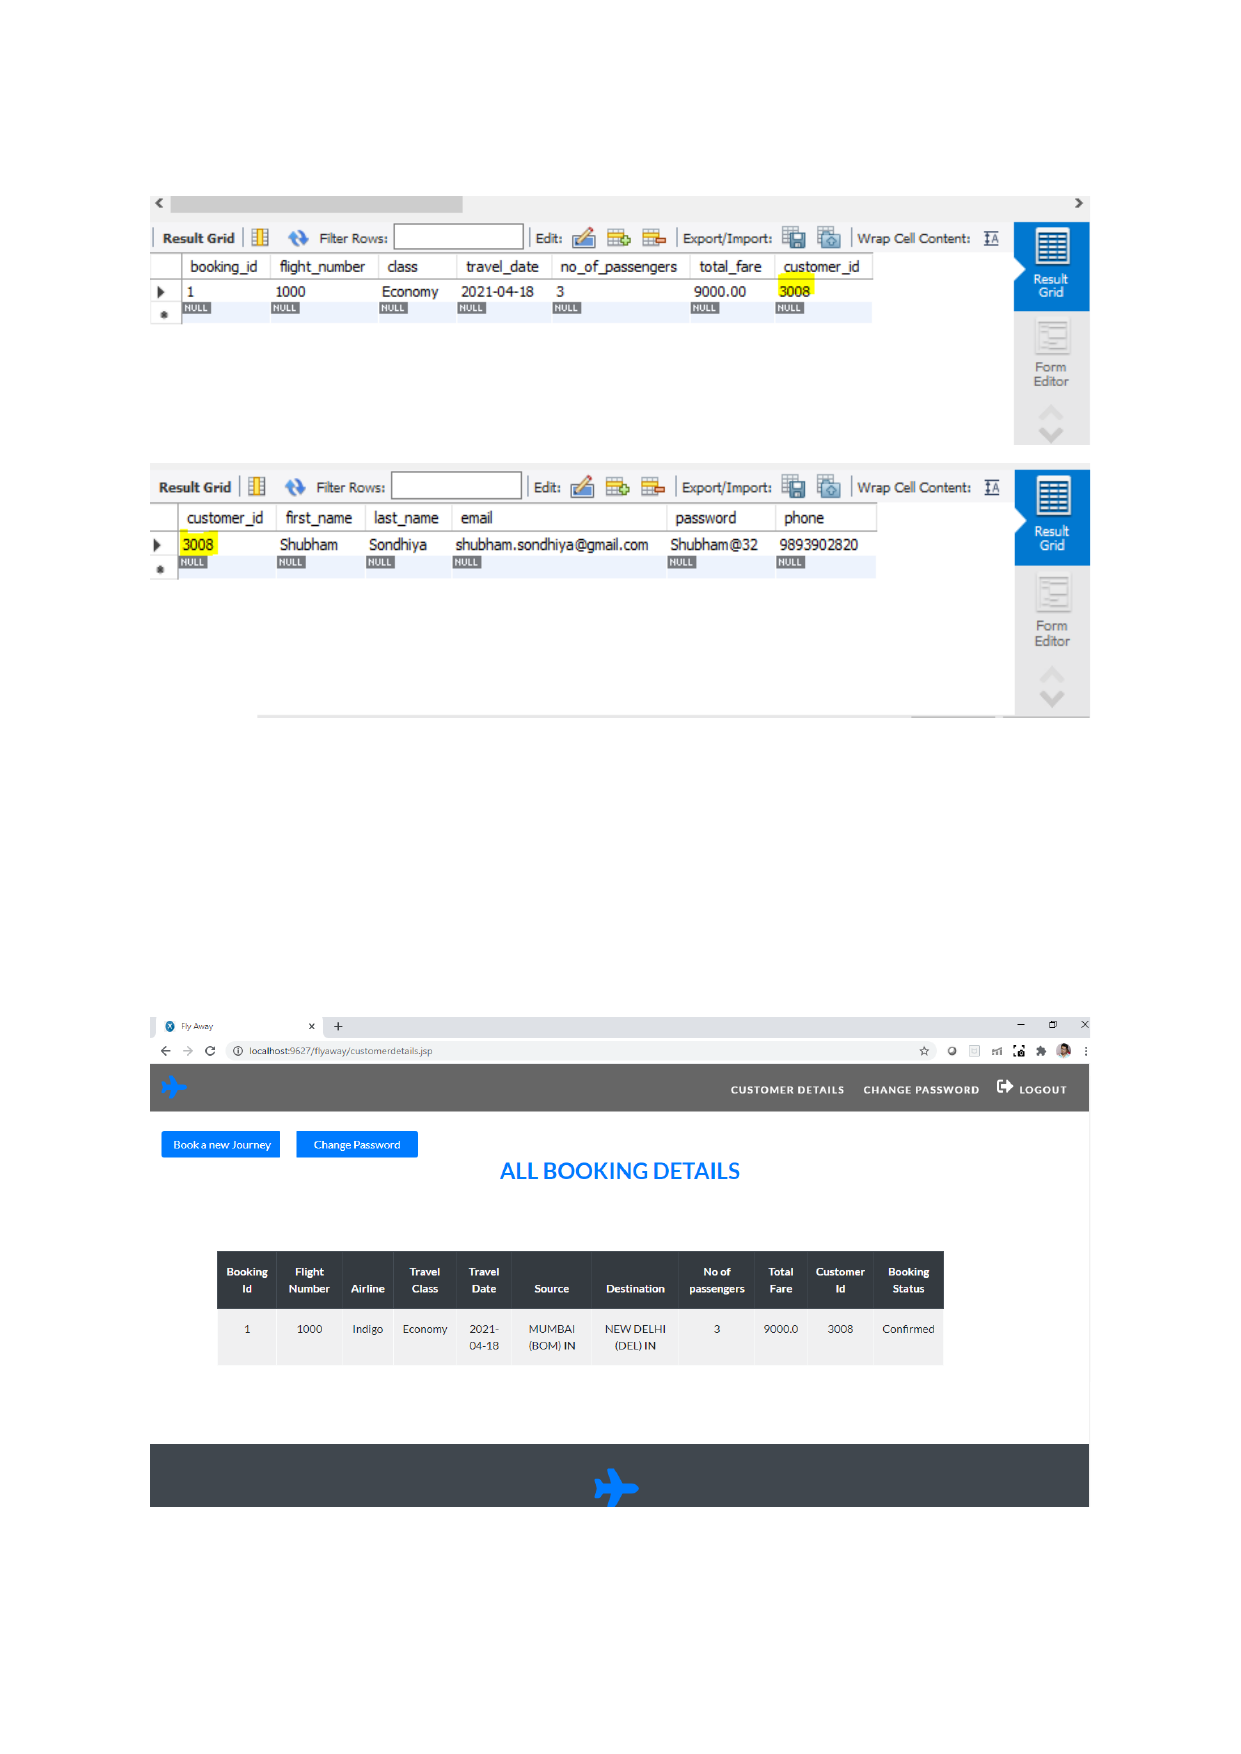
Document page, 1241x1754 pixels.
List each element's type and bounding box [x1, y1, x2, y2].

picture [150, 1017, 1091, 1507]
picture [150, 463, 1091, 718]
picture [150, 196, 1091, 445]
